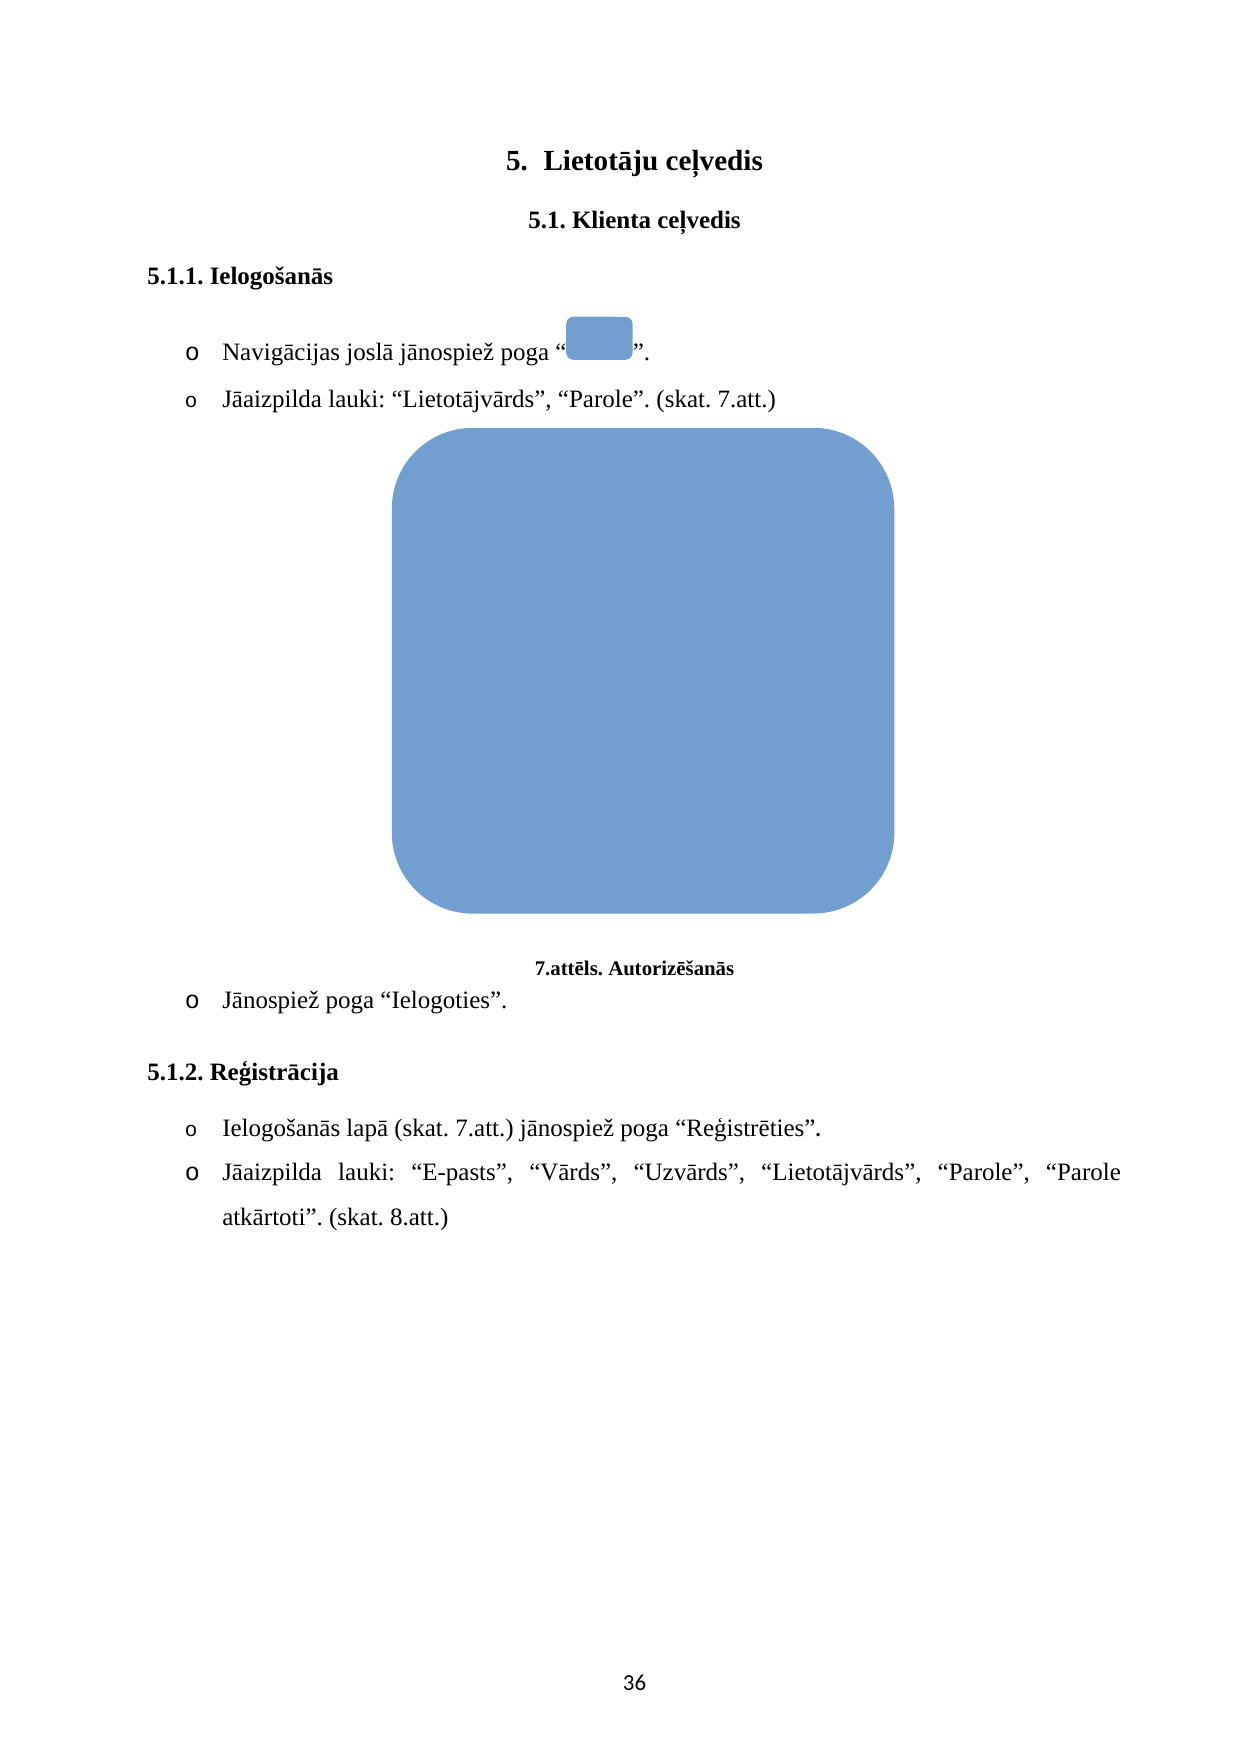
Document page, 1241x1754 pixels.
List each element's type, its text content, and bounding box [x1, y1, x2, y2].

subtitle Lietotāju ceļvedis [147, 143, 1122, 177]
subtitle 5.1. Klienta ceļvedis [147, 205, 1122, 233]
list Ielogošanās lapā (skat. 7.att.) jānospiež poga “Reģistrēties”. [184, 1113, 1122, 1142]
subtitle 5.1.2. Reģistrācija [147, 1057, 1122, 1086]
subtitle 5.1.1. Ielogošanās [147, 261, 1122, 289]
list Jāaizpilda lauki: “E-pasts”, “Vārds”, “Uzvārds”, “Lietotājvārds”, “Parole”, “Parole atkārtoti”. (skat. 8.att.) [184, 1157, 1122, 1231]
text 7.attēls. Autorizēšanās [147, 453, 1122, 979]
list Jānospiež poga “Ielogoties”. [184, 986, 1122, 1016]
list Jāaizpilda lauki: “Lietotājvārds”, “Parole”. (skat. 7.att.) [184, 384, 1122, 413]
list Navigācijas joslā jānospiež poga “”. [184, 317, 1122, 368]
